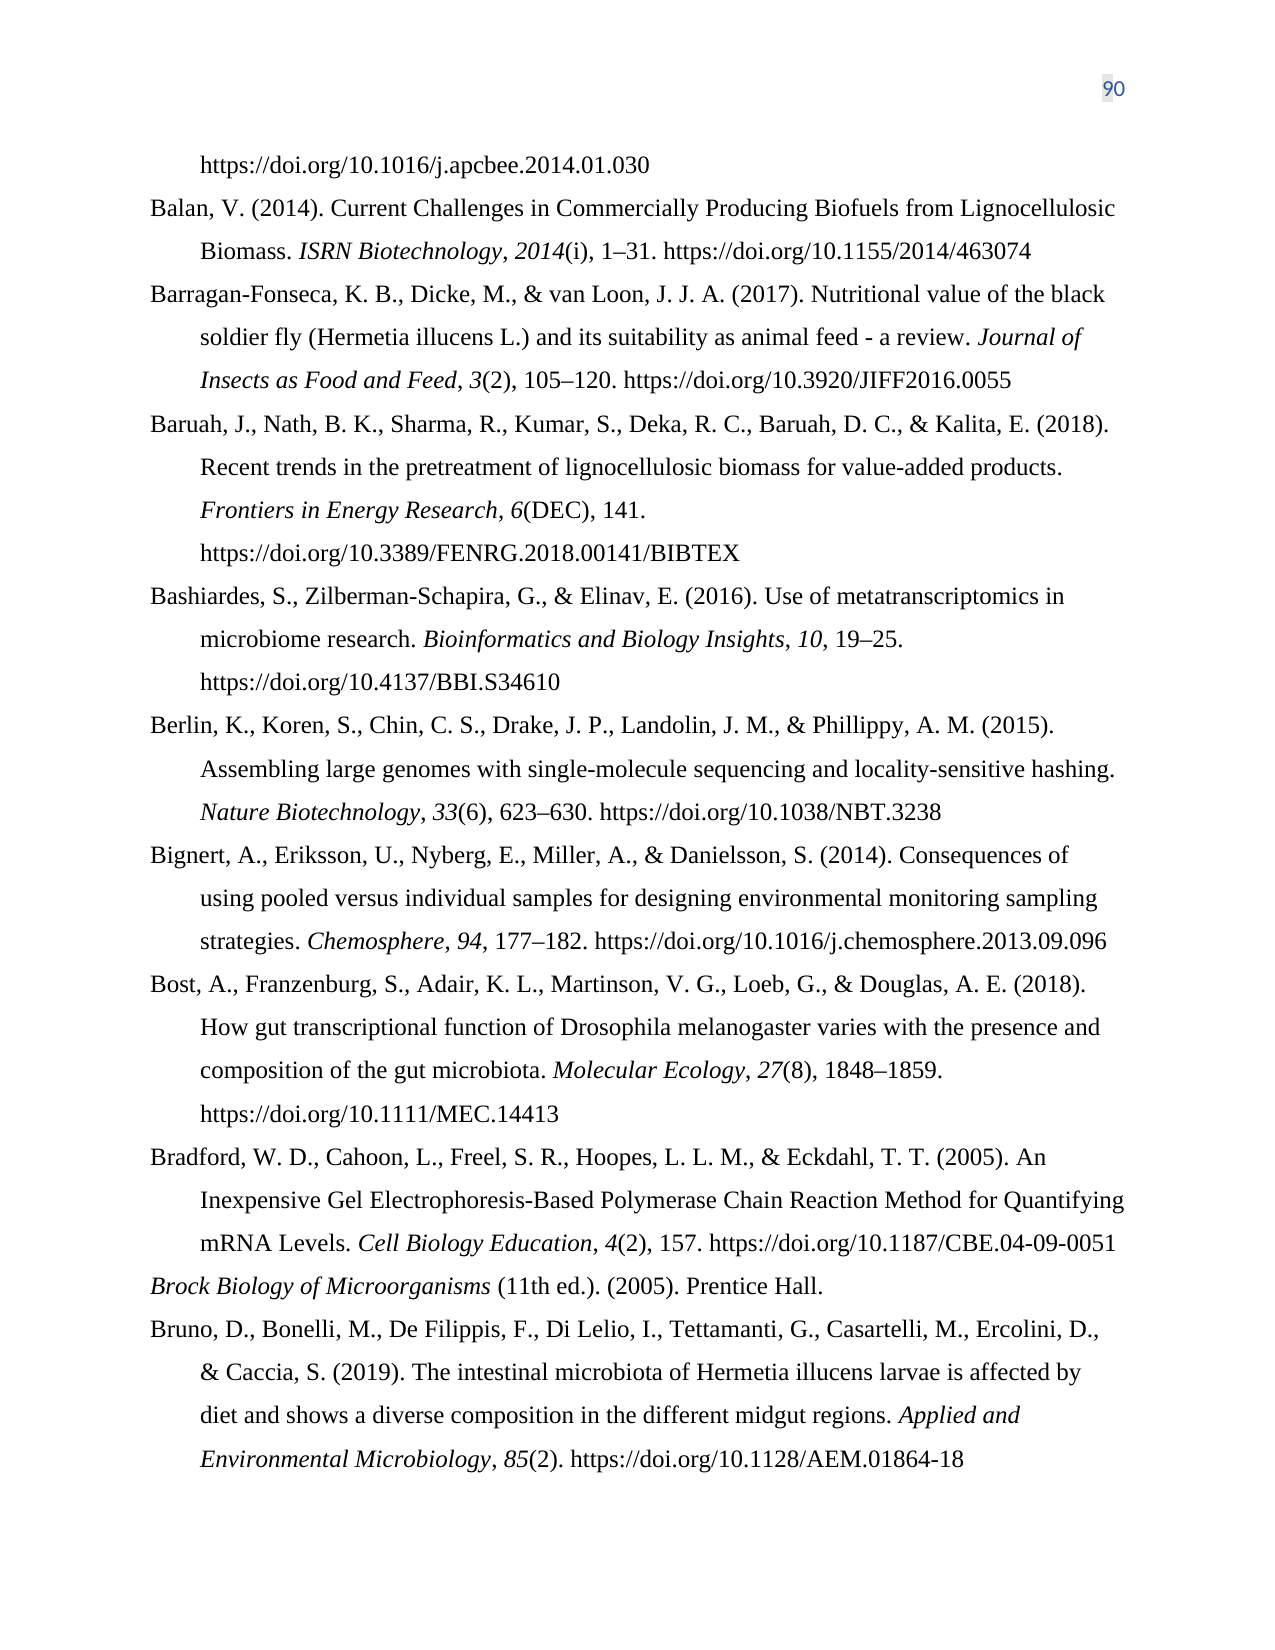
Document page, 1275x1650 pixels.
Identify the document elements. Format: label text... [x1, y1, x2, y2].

text Baruah, J., Nath, B. K., Sharma, R., Kumar, S., Deka, R. C., Baruah, D. C., & Kalita, E. (2018). Recent trends in the pretreatment of lignocellulosic biomass for value-added products. Frontiers in Energy Research, 6(DEC), 141. https://doi.org/10.3389/FENRG.2018.00141/BIBTEX [150, 409, 1125, 567]
text Bashiardes, S., Zilberman-Schapira, G., & Elinav, E. (2016). Use of metatranscriptomics in microbiome research. Bioinformatics and Biology Insights, 10, 19–25. https://doi.org/10.4137/BBI.S34610 [150, 581, 1125, 696]
text Brock Biology of Microorganisms (11th ed.). (2005). Prentice Hall. [150, 1271, 1125, 1300]
text Bradford, W. D., Cahoon, L., Freel, S. R., Hoopes, L. L. M., & Eckdahl, T. T. (2005). An Inexpensive Gel Electrophoresis-Based Polymerase Chain Reaction Method for Quantifying mRNA Levels. Cell Biology Education, 4(2), 157. https://doi.org/10.1187/CBE.04-09-0051 [150, 1142, 1125, 1257]
text Barragan-Fonseca, K. B., Dicke, M., & van Loon, J. J. A. (2017). Nutritional value of the black soldier fly (Hermetia illucens L.) and its suitability as animal feed - a review. Journal of Insects as Food and Feed, 3(2), 105–120. https://doi.org/10.3920/JIFF2016.0055 [150, 279, 1125, 394]
text Berlin, K., Koren, S., Chin, C. S., Drake, J. P., Landolin, J. M., & Phillippy, A. M. (2015). Assembling large genomes with single-molecule sequencing and locality-sensitive hashing. Nature Biotechnology, 33(6), 623–630. https://doi.org/10.1038/NBT.3238 [150, 711, 1125, 826]
text Bruno, D., Bonelli, M., De Filippis, F., Di Lelio, I., Tettamanti, G., Casartelli, M., Ercolini, D., & Caccia, S. (2019). The intestinal microbiota of Hermetia illucens larvae is affected by diet and shows a diverse composition in the different midgut regions. Applied and Environmental Microbiology, 85(2). https://doi.org/10.1128/AEM.01864-18 [150, 1314, 1125, 1472]
text Bignert, A., Eriksson, U., Nyberg, E., Miller, A., & Danielsson, S. (2014). Consequences of using pooled versus individual samples for designing environmental monitoring sampling strategies. Chemosphere, 94, 177–182. https://doi.org/10.1016/j.chemosphere.2013.09.096 [150, 840, 1125, 955]
text Bost, A., Franzenburg, S., Adair, K. L., Martinson, V. G., Loeb, G., & Douglas, A. E. (2018). How gut transcriptional function of Drosophila melanogaster varies with the presence and composition of the gut microbiota. Molecular Ecology, 27(8), 1848–1859. https://doi.org/10.1111/MEC.14413 [150, 969, 1125, 1127]
text Balan, V. (2014). Current Challenges in Commercially Producing Biofuels from Lignocellulosic Biomass. ISRN Biotechnology, 2014(i), 1–31. https://doi.org/10.1155/2014/463074 [150, 193, 1125, 265]
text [150, 150, 1125, 179]
